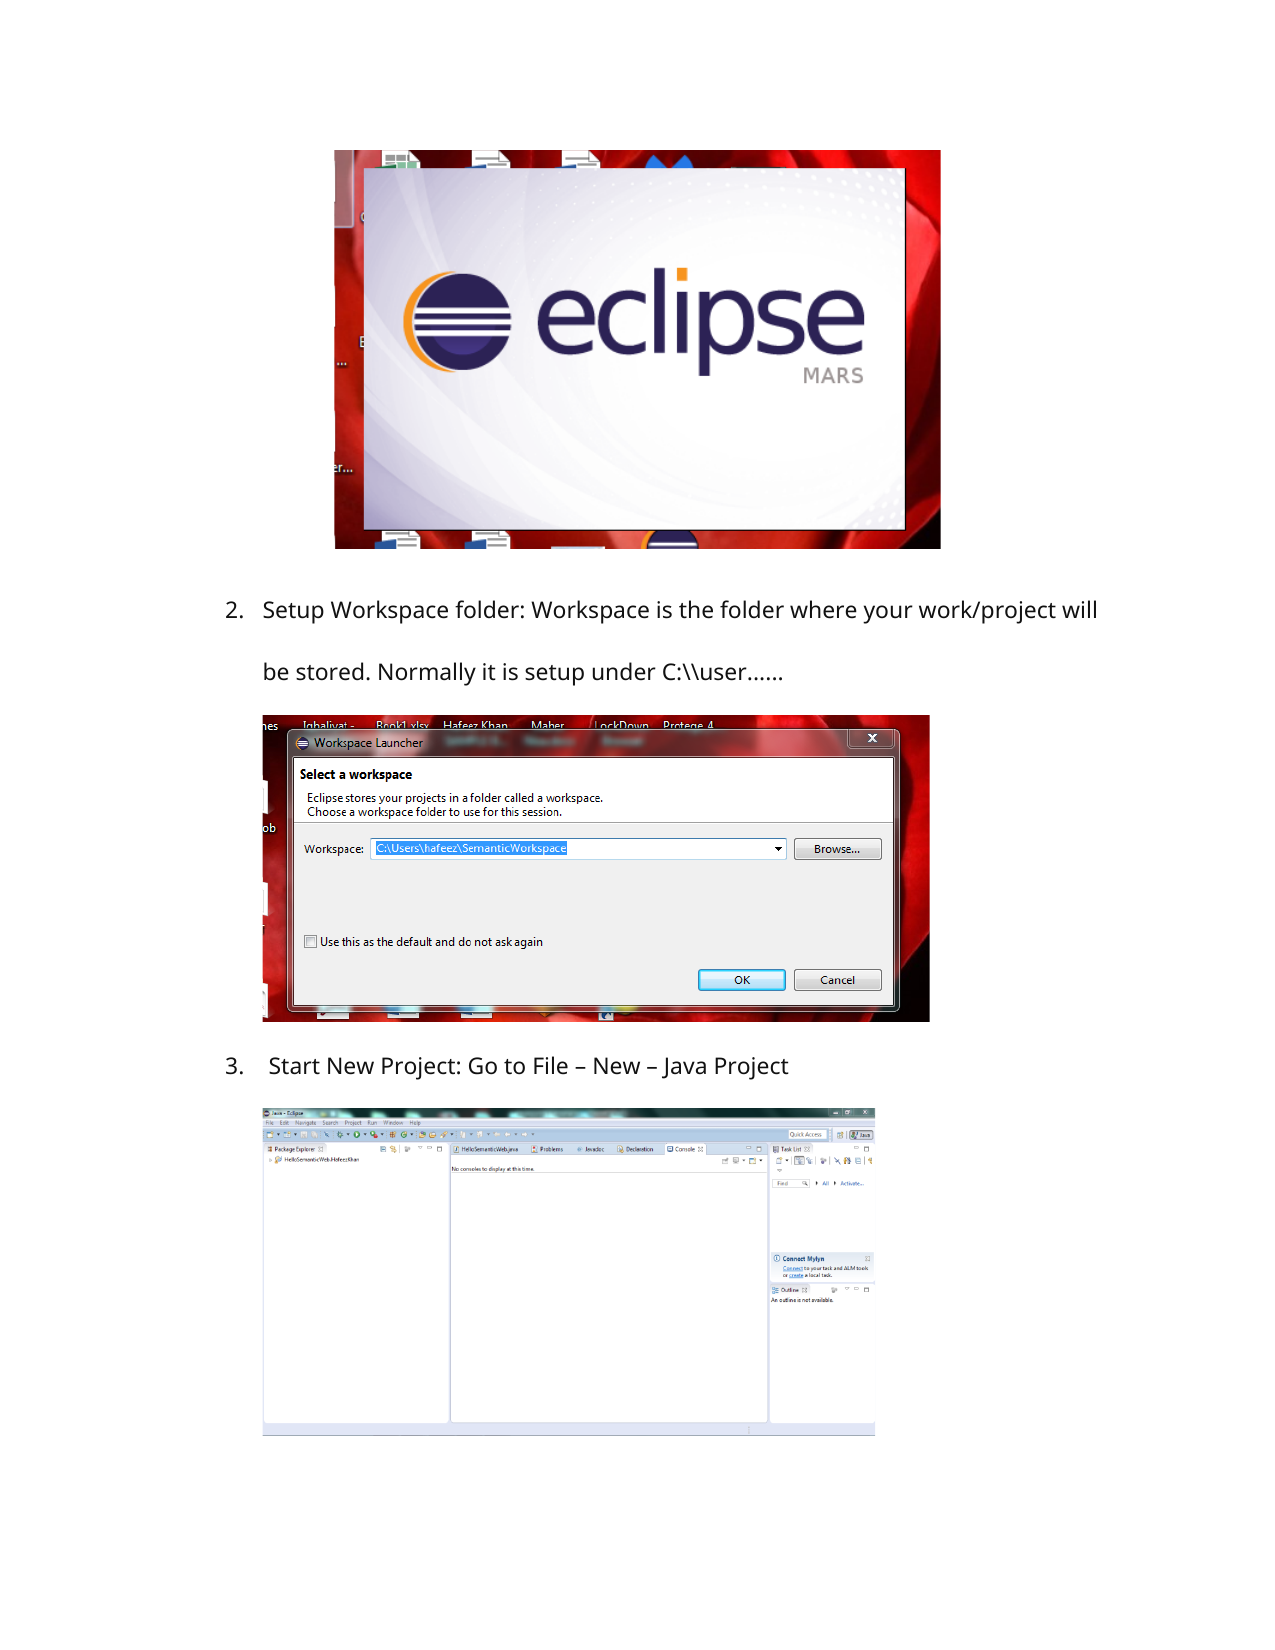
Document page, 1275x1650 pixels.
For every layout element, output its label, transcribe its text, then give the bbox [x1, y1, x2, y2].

picture [262, 715, 930, 1022]
picture [262, 1108, 876, 1436]
picture [334, 150, 941, 549]
